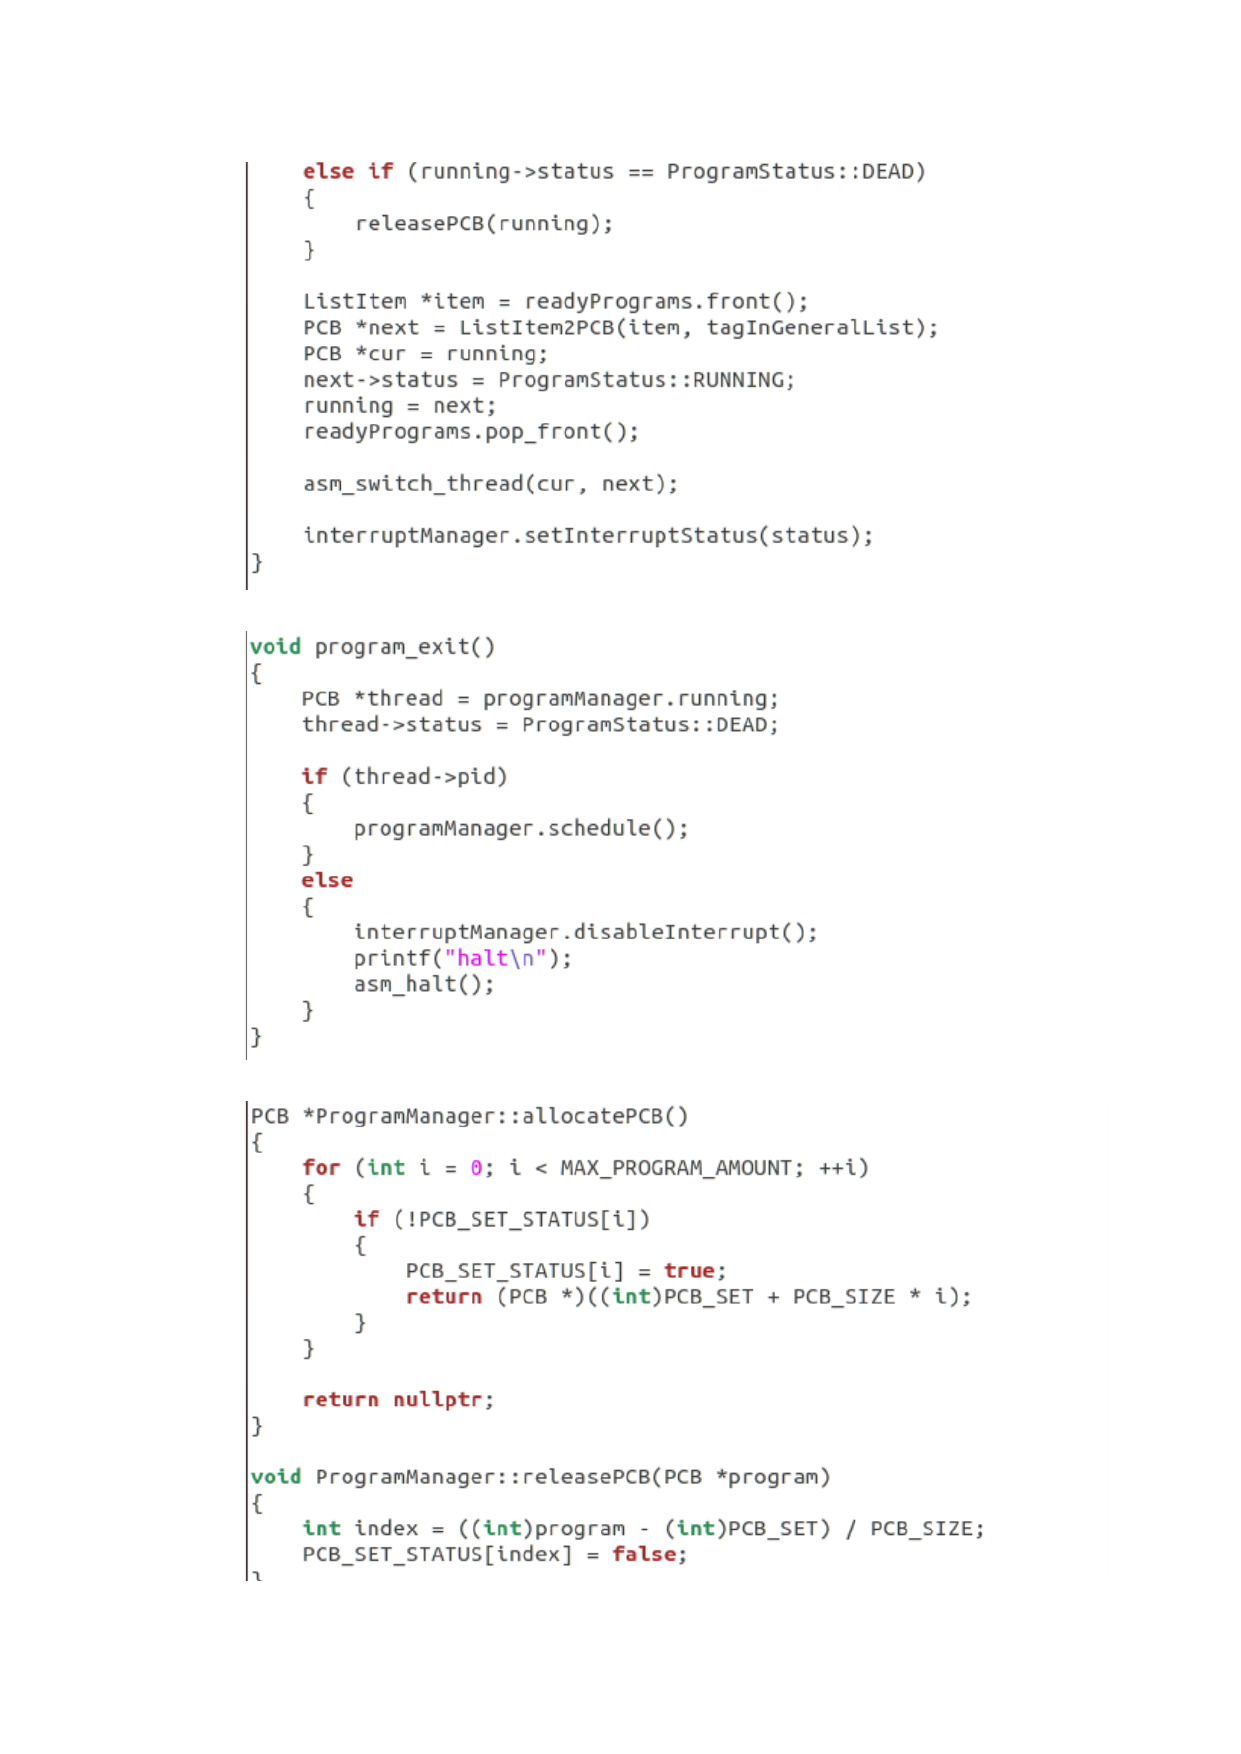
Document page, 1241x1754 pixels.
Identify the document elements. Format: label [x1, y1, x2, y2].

picture [245, 631, 1110, 1060]
picture [245, 1101, 1110, 1581]
picture [245, 162, 1111, 590]
